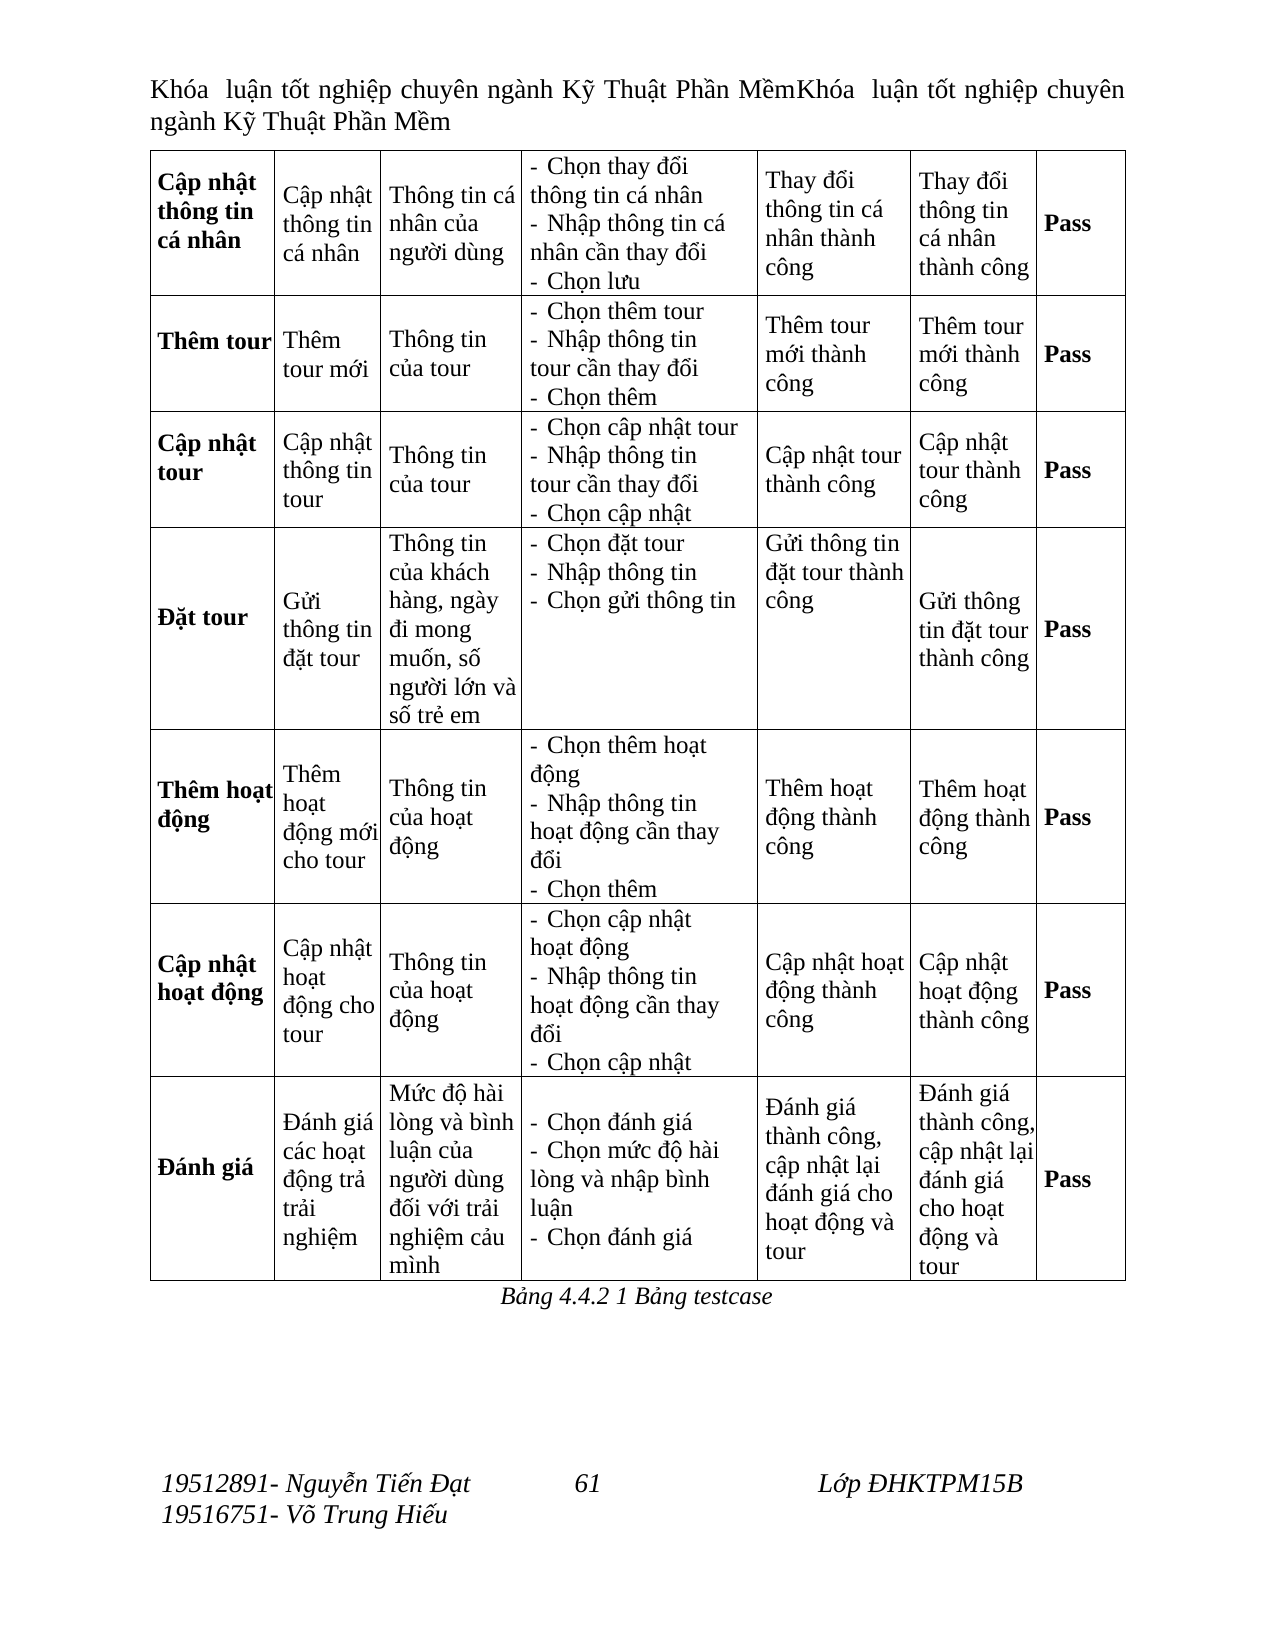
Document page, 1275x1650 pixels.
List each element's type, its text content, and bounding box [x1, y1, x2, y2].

table_cell Thêm tour mới thành công [911, 296, 1036, 411]
table_cell Thông tin của khách hàng, ngày đi mong muốn, số người lớn và số trẻ em [381, 528, 521, 729]
table_cell Cập nhật hoạt động cho tour [275, 904, 380, 1076]
table_cell Đặt tour [151, 528, 274, 729]
table_cell Cập nhật hoạt động thành công [758, 904, 910, 1076]
table_cell Chọn đánh giá Chọn mức độ hài lòng và nhập bình luận Chọn đánh giá [522, 1077, 757, 1280]
table_cell Thông tin của hoạt động [381, 730, 521, 903]
table_cell Thay đổi thông tin cá nhân thành công [911, 151, 1036, 295]
table_cell Thêm hoạt động [151, 730, 274, 903]
table_cell Chọn câp nhật tour Nhập thông tin tour cần thay đổi Chọn cập nhật [522, 412, 757, 527]
table_cell Thông tin của tour [381, 296, 521, 411]
table_cell Cập nhật hoạt động thành công [911, 904, 1036, 1076]
table_cell Thêm tour mới thành công [758, 296, 910, 411]
table_cell Đánh giá thành công, cập nhật lại đánh giá cho hoạt động và tour [911, 1077, 1036, 1280]
table_cell Mức độ hài lòng và bình luận của người dùng đối với trải nghiệm cảu mình [381, 1077, 521, 1280]
table_cell Pass [1037, 528, 1125, 729]
table_cell Cập nhật tour thành công [758, 412, 910, 527]
table_cell Pass [1037, 1077, 1125, 1280]
table_cell Cập nhật tour [151, 412, 274, 527]
table_cell Chọn thêm hoạt động Nhập thông tin hoạt động cần thay đổi Chọn thêm [522, 730, 757, 903]
table_cell Thông tin của hoạt động [381, 904, 521, 1076]
table_cell Cập nhật thông tin tour [275, 412, 380, 527]
table_cell Thay đổi thông tin cá nhân thành công [758, 151, 910, 295]
table_cell Chọn thay đổi thông tin cá nhân Nhập thông tin cá nhân cần thay đổi Chọn lưu [522, 151, 757, 295]
table_cell Thêm tour mới [275, 296, 380, 411]
table_cell Gửi thông tin đặt tour [275, 528, 380, 729]
table_cell Gửi thông tin đặt tour thành công [911, 528, 1036, 729]
table_cell Pass [1037, 296, 1125, 411]
table_cell Đánh giá thành công, cập nhật lại đánh giá cho hoạt động và tour [758, 1077, 910, 1280]
table_cell Chọn cập nhật hoạt động Nhập thông tin hoạt động cần thay đổi Chọn cập nhật [522, 904, 757, 1076]
table_cell Thêm hoạt động thành công [911, 730, 1036, 903]
table_cell Gửi thông tin đặt tour thành công [758, 528, 910, 729]
table_cell Đánh giá các hoạt động trả trải nghiệm [275, 1077, 380, 1280]
table_cell Cập nhật hoạt động [151, 904, 274, 1076]
table_cell Thêm tour [151, 296, 274, 411]
table_cell Pass [1037, 730, 1125, 903]
table_cell Cập nhật thông tin cá nhân [151, 151, 274, 295]
table_cell Thông tin cá nhân của người dùng [381, 151, 521, 295]
table_cell Đánh giá [151, 1077, 274, 1280]
table_cell Thông tin của tour [381, 412, 521, 527]
table_cell Cập nhật tour thành công [911, 412, 1036, 527]
table_cell Thêm hoạt động thành công [758, 730, 910, 903]
table_cell Thêm hoạt động mới cho tour [275, 730, 380, 903]
table_cell Cập nhật thông tin cá nhân [275, 151, 380, 295]
text Bảng 4.4.2 1 Bảng testcase [150, 1281, 1125, 1309]
table_cell Pass [1037, 412, 1125, 527]
table_cell Pass [1037, 904, 1125, 1076]
table_cell Pass [1037, 151, 1125, 295]
table_cell Chọn thêm tour Nhập thông tin tour cần thay đổi Chọn thêm [522, 296, 757, 411]
table_cell Chọn đặt tour Nhập thông tin Chọn gửi thông tin [522, 528, 757, 729]
